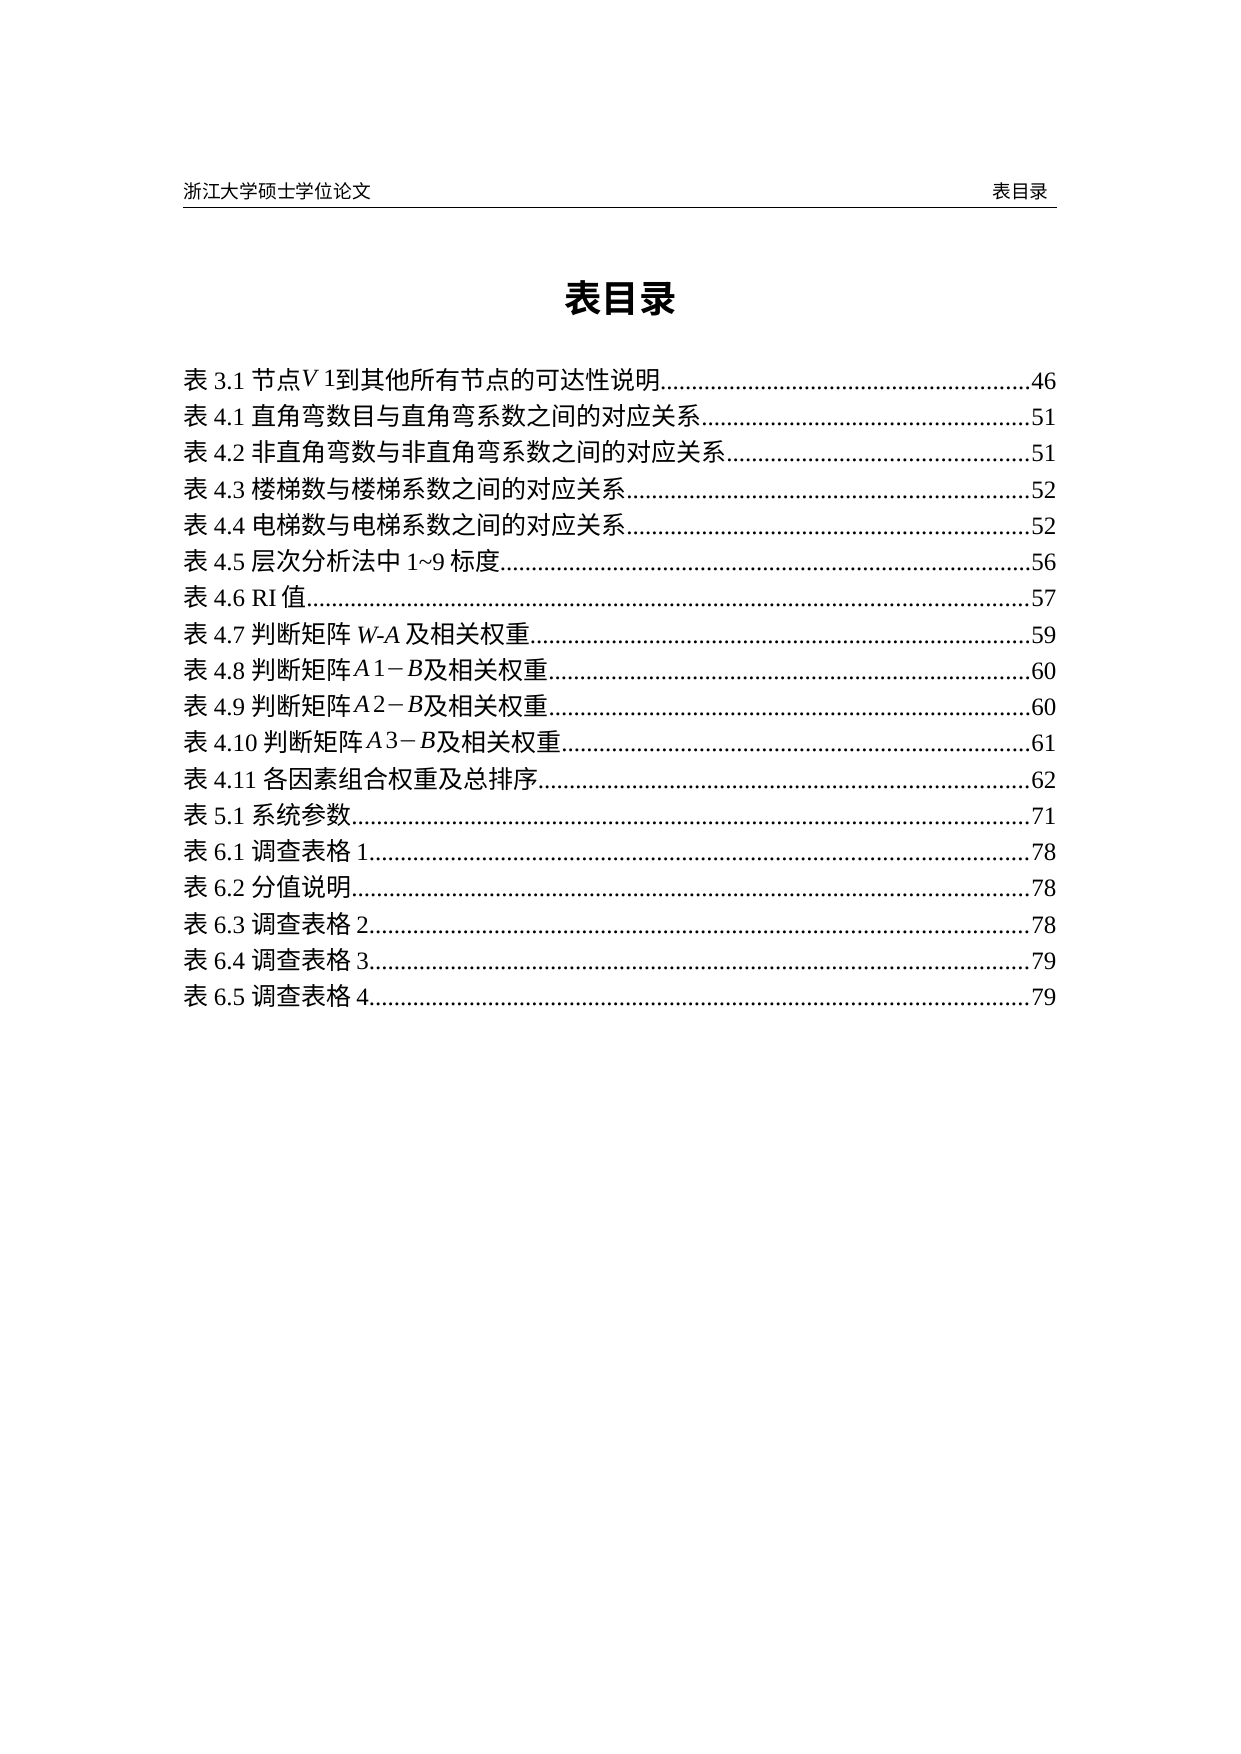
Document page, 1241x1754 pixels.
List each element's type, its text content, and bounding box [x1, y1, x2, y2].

text 表 4.11 各因素组合权重及总排序 62 [183, 759, 1057, 795]
text 表目录 [183, 268, 1057, 323]
text 表 6.4 调查表格3 79 [183, 940, 1057, 977]
text 表 4.9 判断矩阵及相关权重 60 [183, 687, 1057, 723]
text 表 6.2 分值说明 78 [183, 868, 1057, 904]
text 表 4.10 判断矩阵及相关权重 61 [183, 723, 1057, 759]
text 表 6.1 调查表格1 78 [183, 832, 1057, 868]
text 表 4.8 判断矩阵及相关权重 60 [183, 650, 1057, 687]
text 表 4.7 判断矩阵W-A及相关权重 59 [183, 614, 1057, 650]
text 表 3.1 节点到其他所有节点的可达性说明 46 [183, 360, 1057, 397]
text 表 5.1 系统参数 71 [183, 795, 1057, 832]
text 表 4.1 直角弯数目与直角弯系数之间的对应关系 51 [183, 397, 1057, 433]
text 表 6.5 调查表格4 79 [183, 977, 1057, 1013]
text 表 4.3 楼梯数与楼梯系数之间的对应关系 52 [183, 469, 1057, 505]
text 表 4.5 层次分析法中1~9标度 56 [183, 542, 1057, 578]
text 表 4.6 RI值 57 [183, 578, 1057, 614]
text 表 4.4 电梯数与电梯系数之间的对应关系 52 [183, 505, 1057, 542]
text 表 4.2 非直角弯数与非直角弯系数之间的对应关系 51 [183, 433, 1057, 469]
text 表 6.3 调查表格2 78 [183, 904, 1057, 940]
